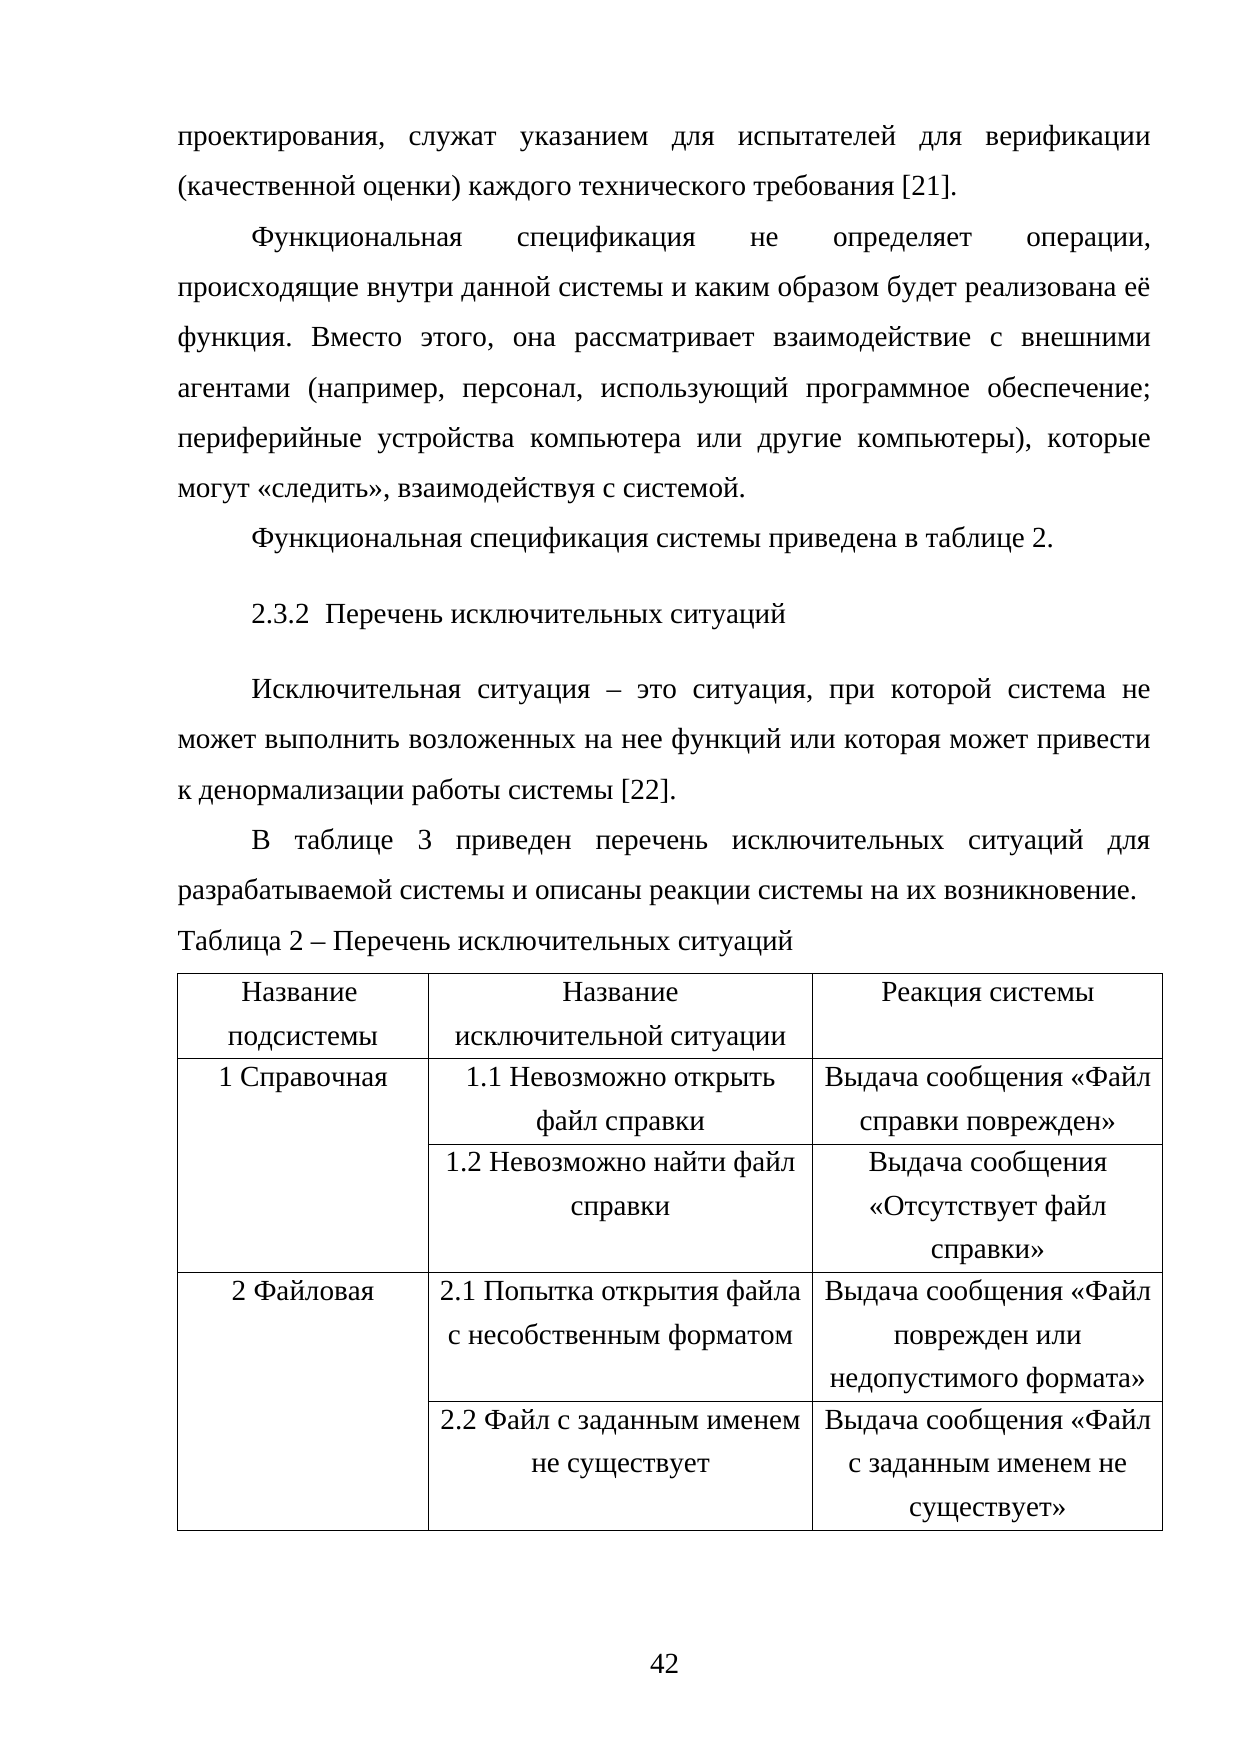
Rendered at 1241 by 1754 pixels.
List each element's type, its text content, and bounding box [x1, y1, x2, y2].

table_cell 2 Файловая [178, 1273, 428, 1530]
table_cell 1.1 Невозможно открыть файл справки [429, 1059, 812, 1143]
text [177, 118, 1152, 202]
table_cell Выдача сообщения «Отсутствует файл справки» [813, 1145, 1162, 1272]
table_header Название исключительной ситуации [429, 974, 812, 1058]
text Перечень исключительных ситуаций [251, 596, 1152, 629]
text Функциональная спецификация не определяет операции, происходящие внутри данной системы и каким образом будет реализована её функция. Вместо этого, она рассматривает взаимодействие с внешними агентами (например, персонал, использующий программное обеспечение; периферийные устройства компьютера или другие компьютеры), которые могут «следить», взаимодействуя с системой. [177, 219, 1152, 504]
table_cell Выдача сообщения «Файл справки поврежден» [813, 1059, 1162, 1143]
table_cell 2.1 Попытка открытия файла с несобственным форматом [429, 1273, 812, 1401]
table_cell Выдача сообщения «Файл с заданным именем не существует» [813, 1402, 1162, 1530]
table_header Реакция системы [813, 974, 1162, 1058]
table_cell 1 Справочная [178, 1059, 428, 1272]
table_cell Выдача сообщения «Файл поврежден или недопустимого формата» [813, 1273, 1162, 1401]
table_cell 2.2 Файл с заданным именем не существует [429, 1402, 812, 1530]
table_cell 1.2 Невозможно найти файл справки [429, 1145, 812, 1272]
text В таблице 3 приведен перечень исключительных ситуаций для разрабатываемой системы и описаны реакции системы на их возникновение. [177, 822, 1152, 906]
table_header Название подсистемы [178, 974, 428, 1058]
text Функциональная спецификация системы приведена в таблице 2. [177, 521, 1152, 554]
text Исключительная ситуация – это ситуация, при которой система не может выполнить возложенных на нее функций или которая может привести к денормализации работы системы [22]. [177, 671, 1152, 805]
text Таблица 2 – Перечень исключительных ситуаций [177, 923, 1152, 956]
